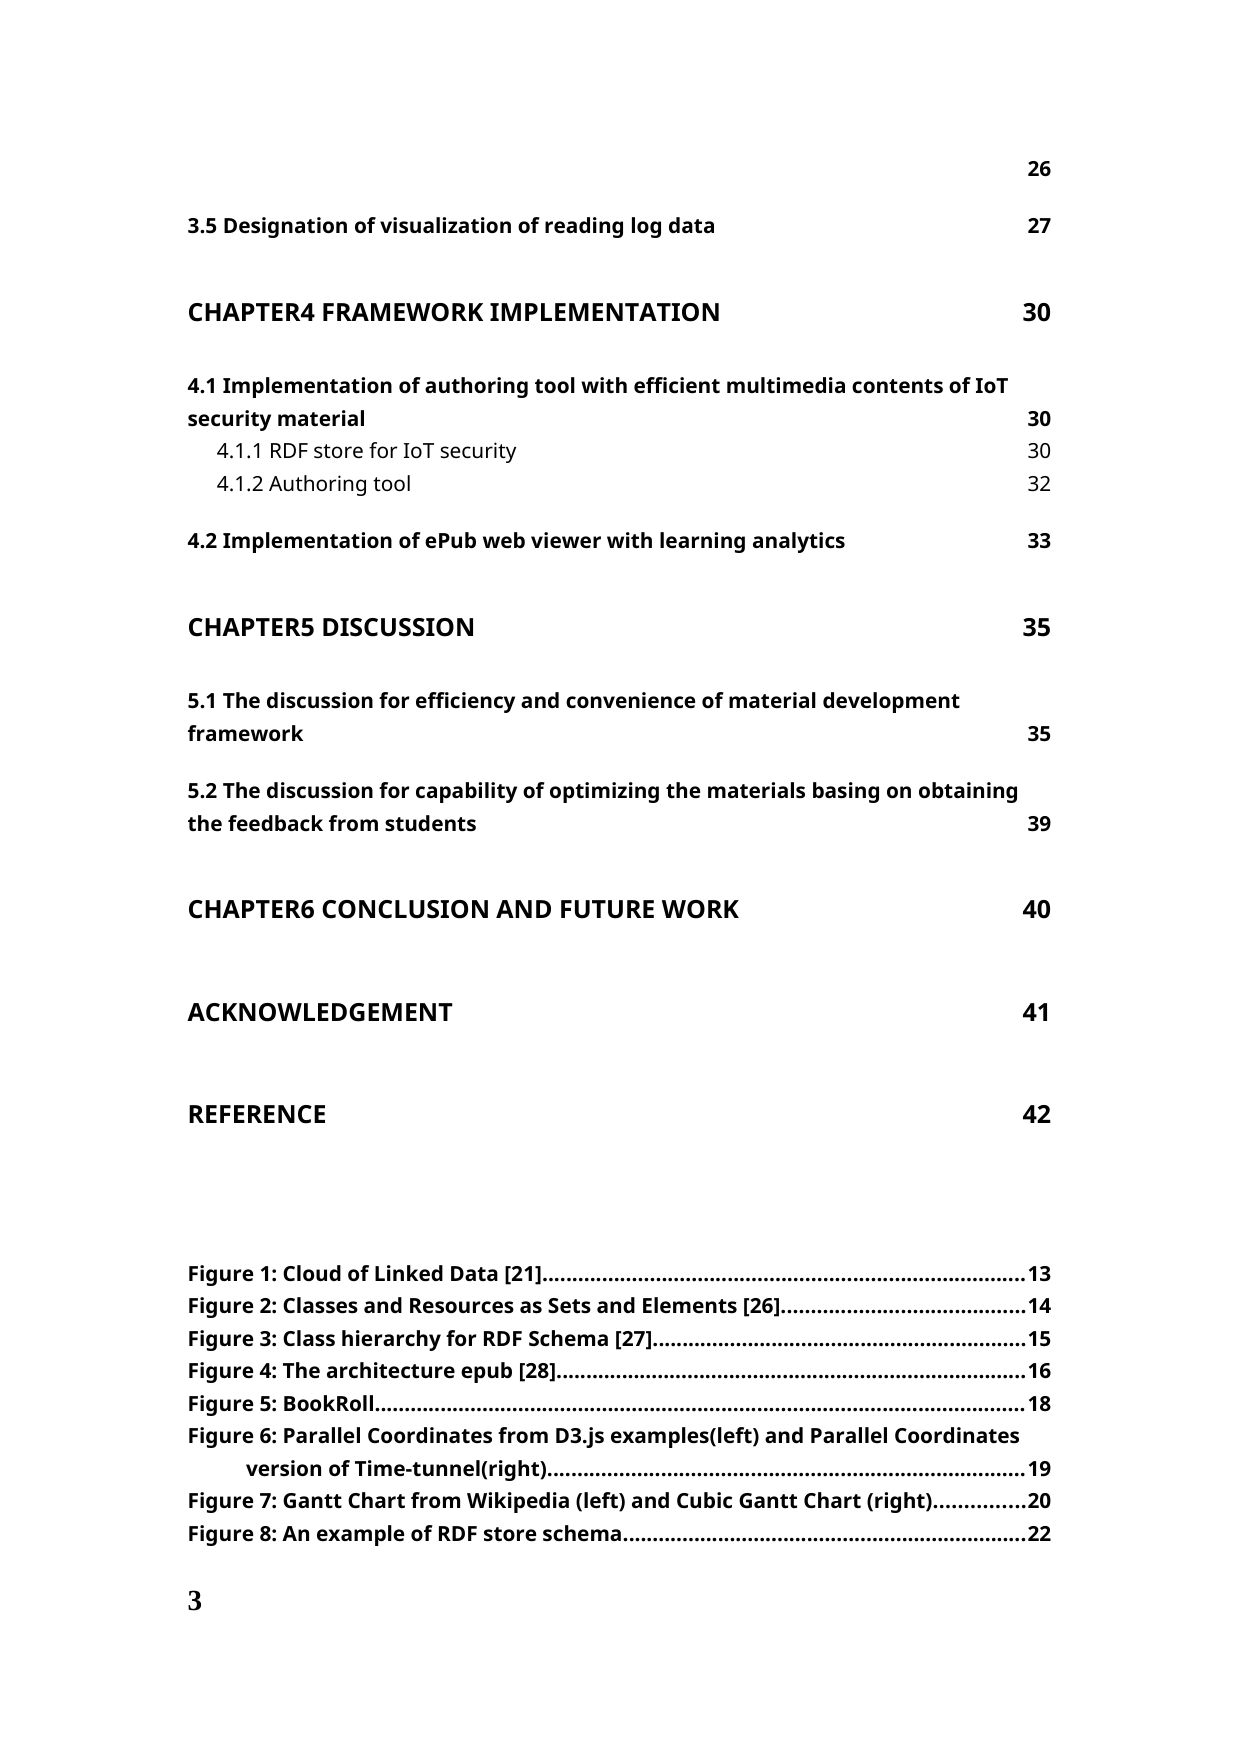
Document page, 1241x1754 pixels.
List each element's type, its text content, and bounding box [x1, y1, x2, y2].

text Figure 7: Gantt Chart from Wikipedia (left) and Cubic Gantt Chart (right). 20 [187, 1485, 1053, 1517]
text Figure 6: Parallel Coordinates from D3.js examples(left) and Parallel Coordinates version of Time-tunnel(right). 19 [187, 1420, 1053, 1485]
text Figure 4: The architecture epub [28]. 16 [187, 1355, 1053, 1387]
text Figure 8: An example of RDF store schema. 22 [187, 1517, 1053, 1550]
text Figure 1: Cloud of Linked Data [21]. 13 [187, 1257, 1053, 1290]
text Figure 2: Classes and Resources as Sets and Elements [26]. 14 [187, 1290, 1053, 1322]
text Figure 5: BookRoll. 18 [187, 1387, 1053, 1420]
text Figure 3: Class hierarchy for RDF Schema [27]. 15 [187, 1322, 1053, 1355]
